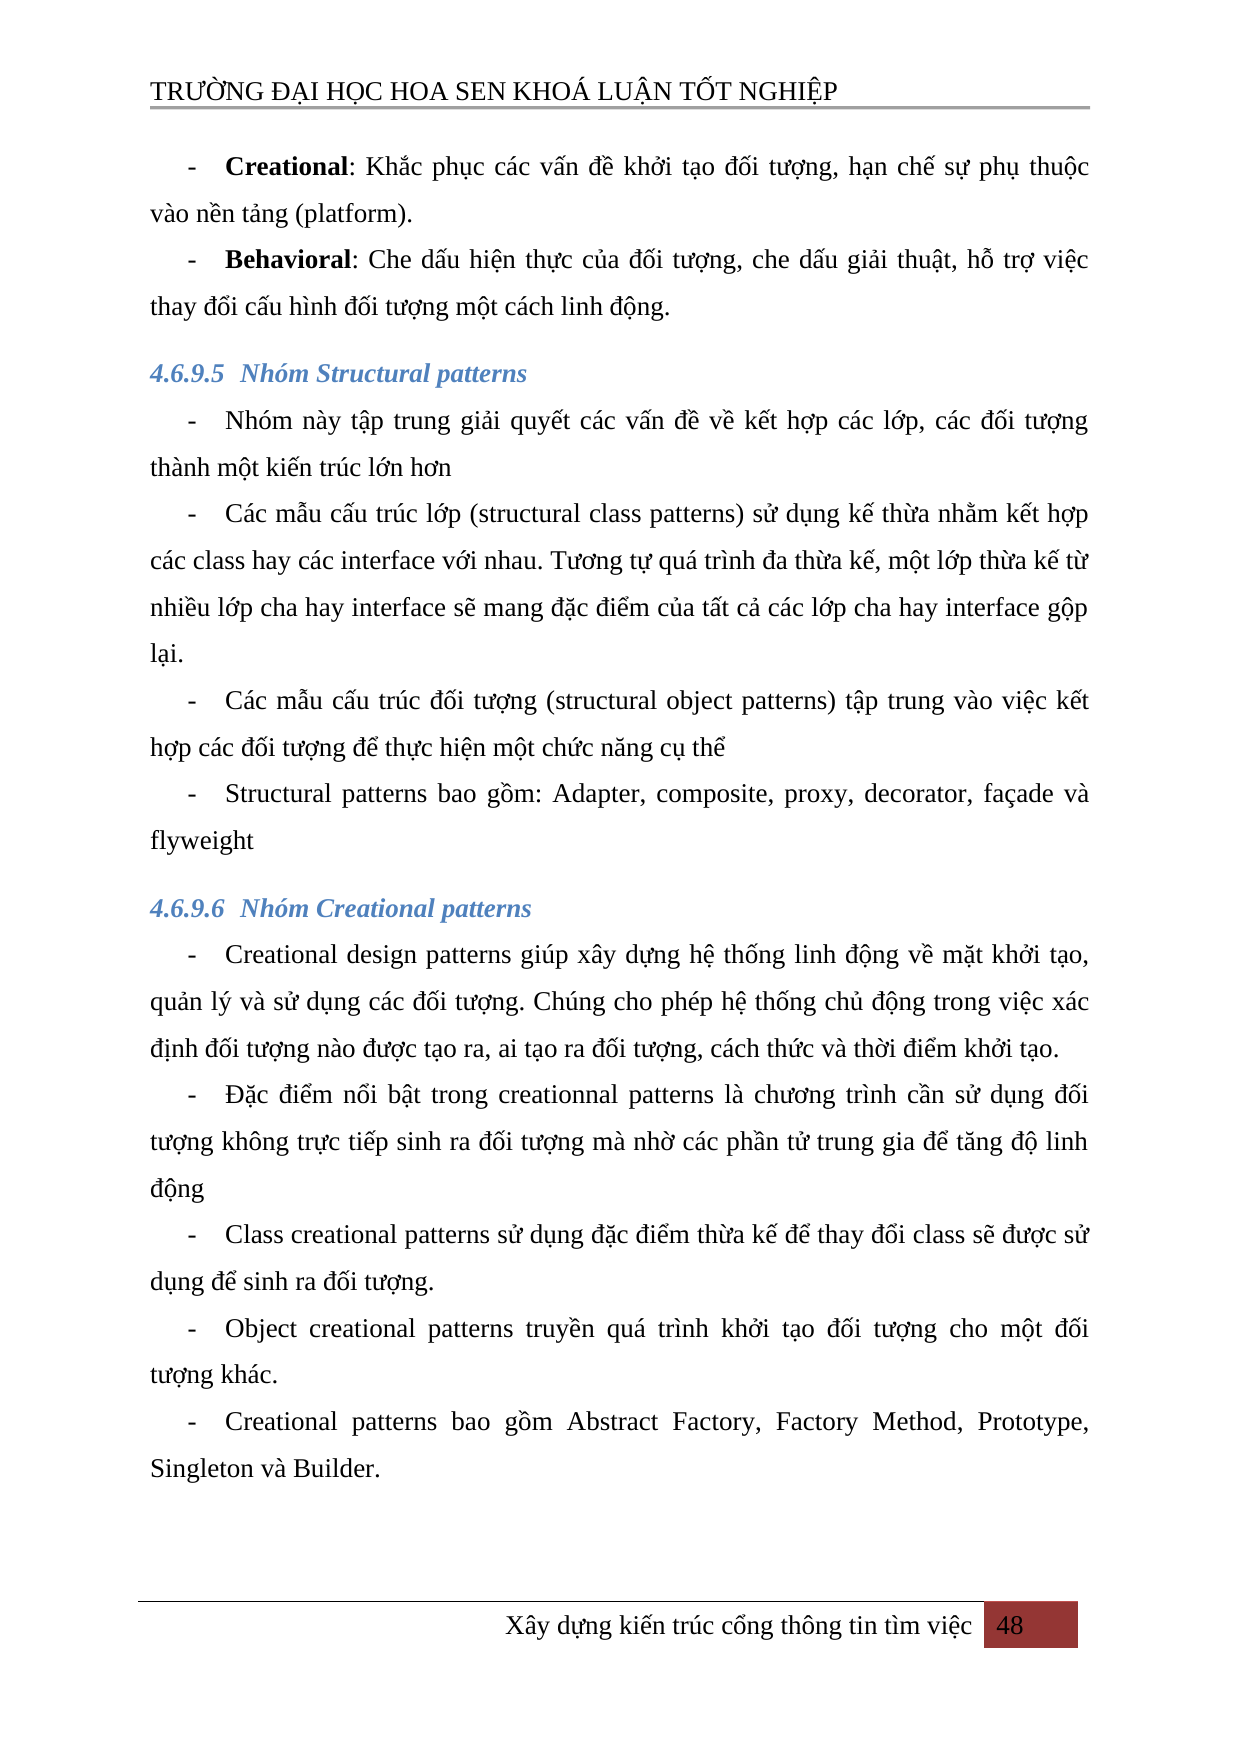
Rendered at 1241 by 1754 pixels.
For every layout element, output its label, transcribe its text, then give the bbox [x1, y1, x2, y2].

list Đặc điểm nổi bật trong creationnal patterns là chương trình cần sử dụng đối tượng không trực tiếp sinh ra đối tượng mà nhờ các phần tử trung gia để tăng độ linh động [150, 1078, 1090, 1203]
list Object creational patterns truyền quá trình khởi tạo đối tượng cho một đối tượng khác. [150, 1312, 1090, 1389]
subtitle Nhóm Creational patterns [150, 892, 1090, 923]
list Behavioral: Che dấu hiện thực của đối tượng, che dấu giải thuật, hỗ trợ việc thay đổi cấu hình đối tượng một cách linh động. [150, 243, 1090, 321]
list Các mẫu cấu trúc đối tượng (structural object patterns) tập trung vào việc kết hợp các đối tượng để thực hiện một chức năng cụ thể [150, 684, 1090, 762]
subtitle Nhóm Structural patterns [150, 357, 1090, 389]
list Structural patterns bao gồm: Adapter, composite, proxy, decorator, façade và flyweight [150, 777, 1090, 855]
list Nhóm này tập trung giải quyết các vấn đề về kết hợp các lớp, các đối tượng thành một kiến trúc lớn hơn [150, 404, 1090, 482]
list Class creational patterns sử dụng đặc điểm thừa kế để thay đổi class sẽ được sử dụng để sinh ra đối tượng. [150, 1218, 1090, 1296]
list Creational design patterns giúp xây dựng hệ thống linh động về mặt khởi tạo, quản lý và sử dụng các đối tượng. Chúng cho phép hệ thống chủ động trong việc xác định đối tượng nào được tạo ra, ai tạo ra đối tượng, cách thức và thời điểm khởi tạo. [150, 938, 1090, 1063]
list Creational patterns bao gồm Abstract Factory, Factory Method, Prototype, Singleton và Builder. [150, 1405, 1090, 1483]
list Các mẫu cấu trúc lớp (structural class patterns) sử dụng kế thừa nhằm kết hợp các class hay các interface với nhau. Tương tự quá trình đa thừa kế, một lớp thừa kế từ nhiều lớp cha hay interface sẽ mang đặc điểm của tất cả các lớp cha hay interface gộp lại. [150, 497, 1090, 669]
list Creational: Khắc phục các vấn đề khởi tạo đối tượng, hạn chế sự phụ thuộc vào nền tảng (platform). [150, 150, 1090, 228]
